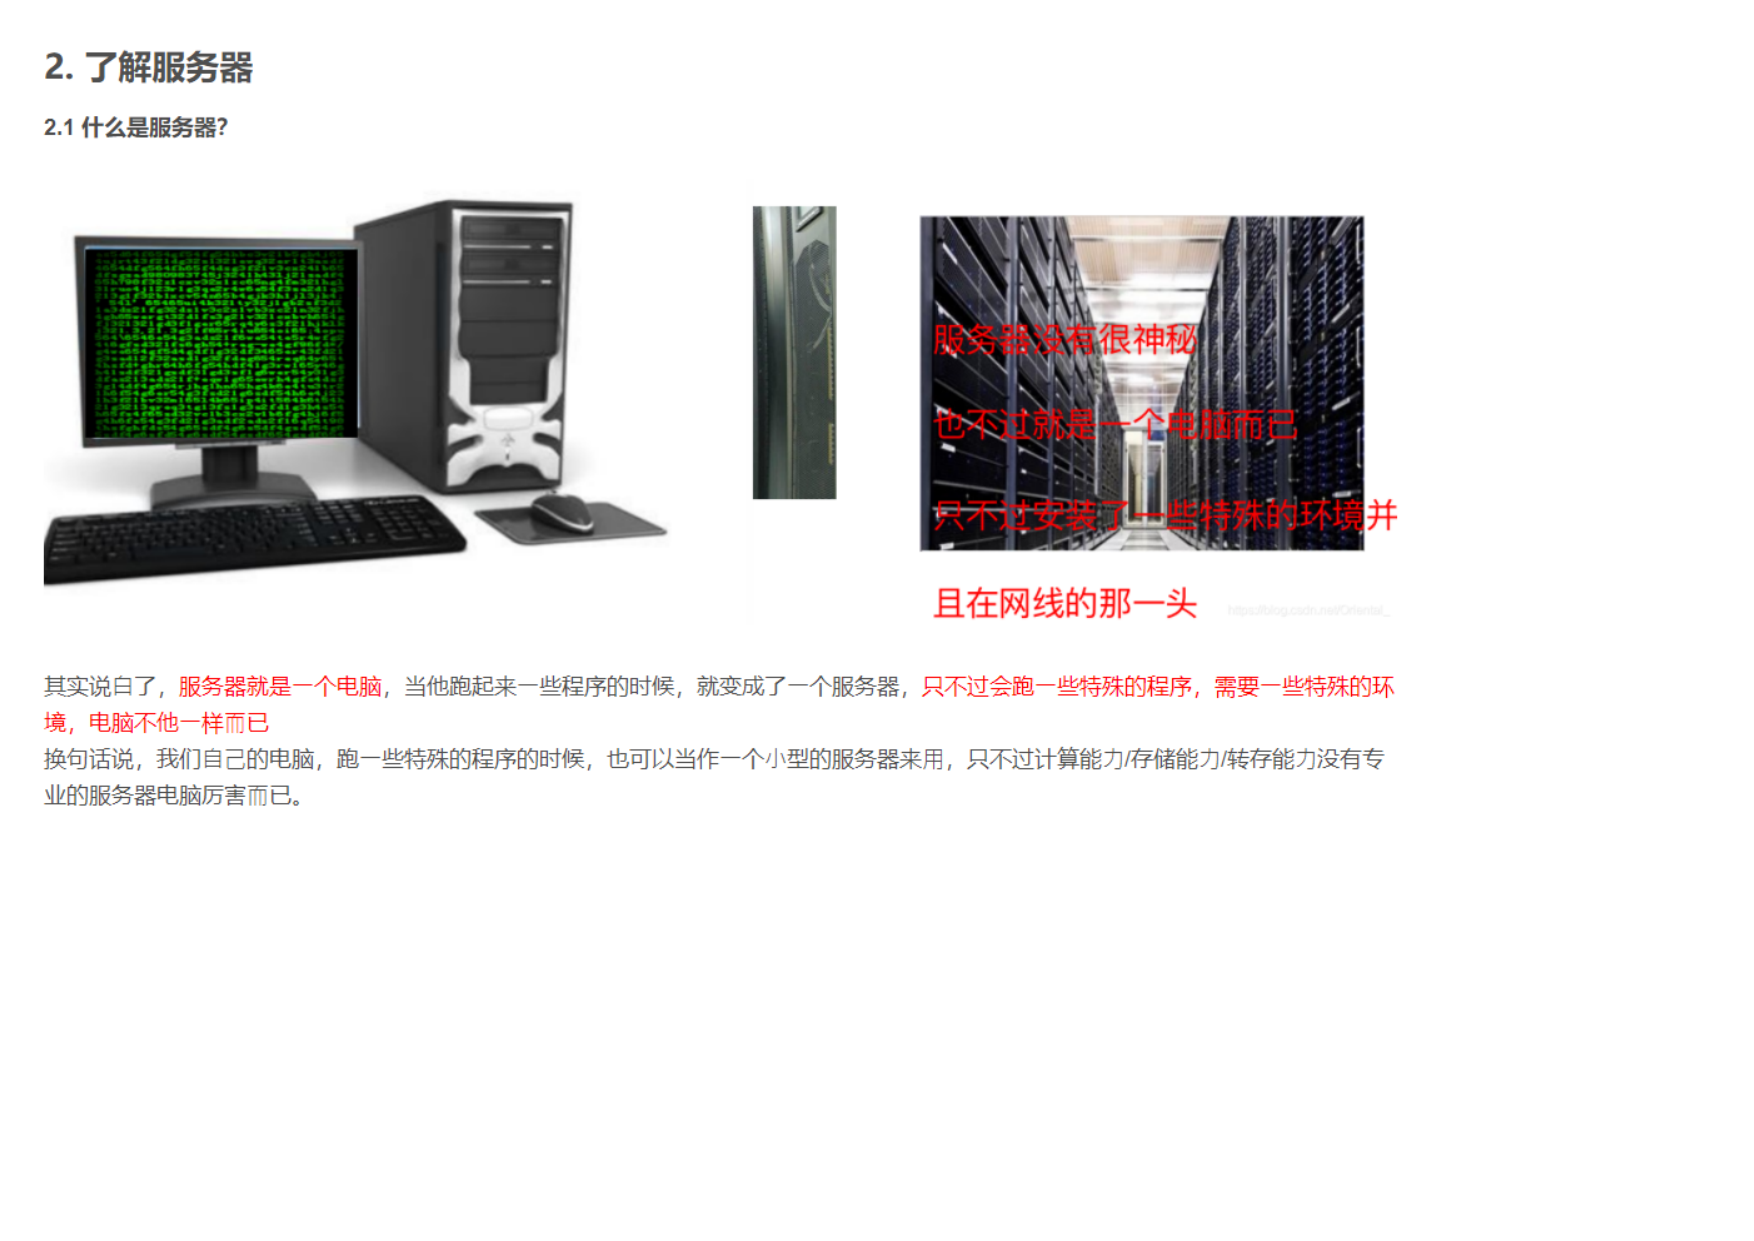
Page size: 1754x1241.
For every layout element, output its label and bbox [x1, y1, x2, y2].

picture [29, 35, 1401, 827]
